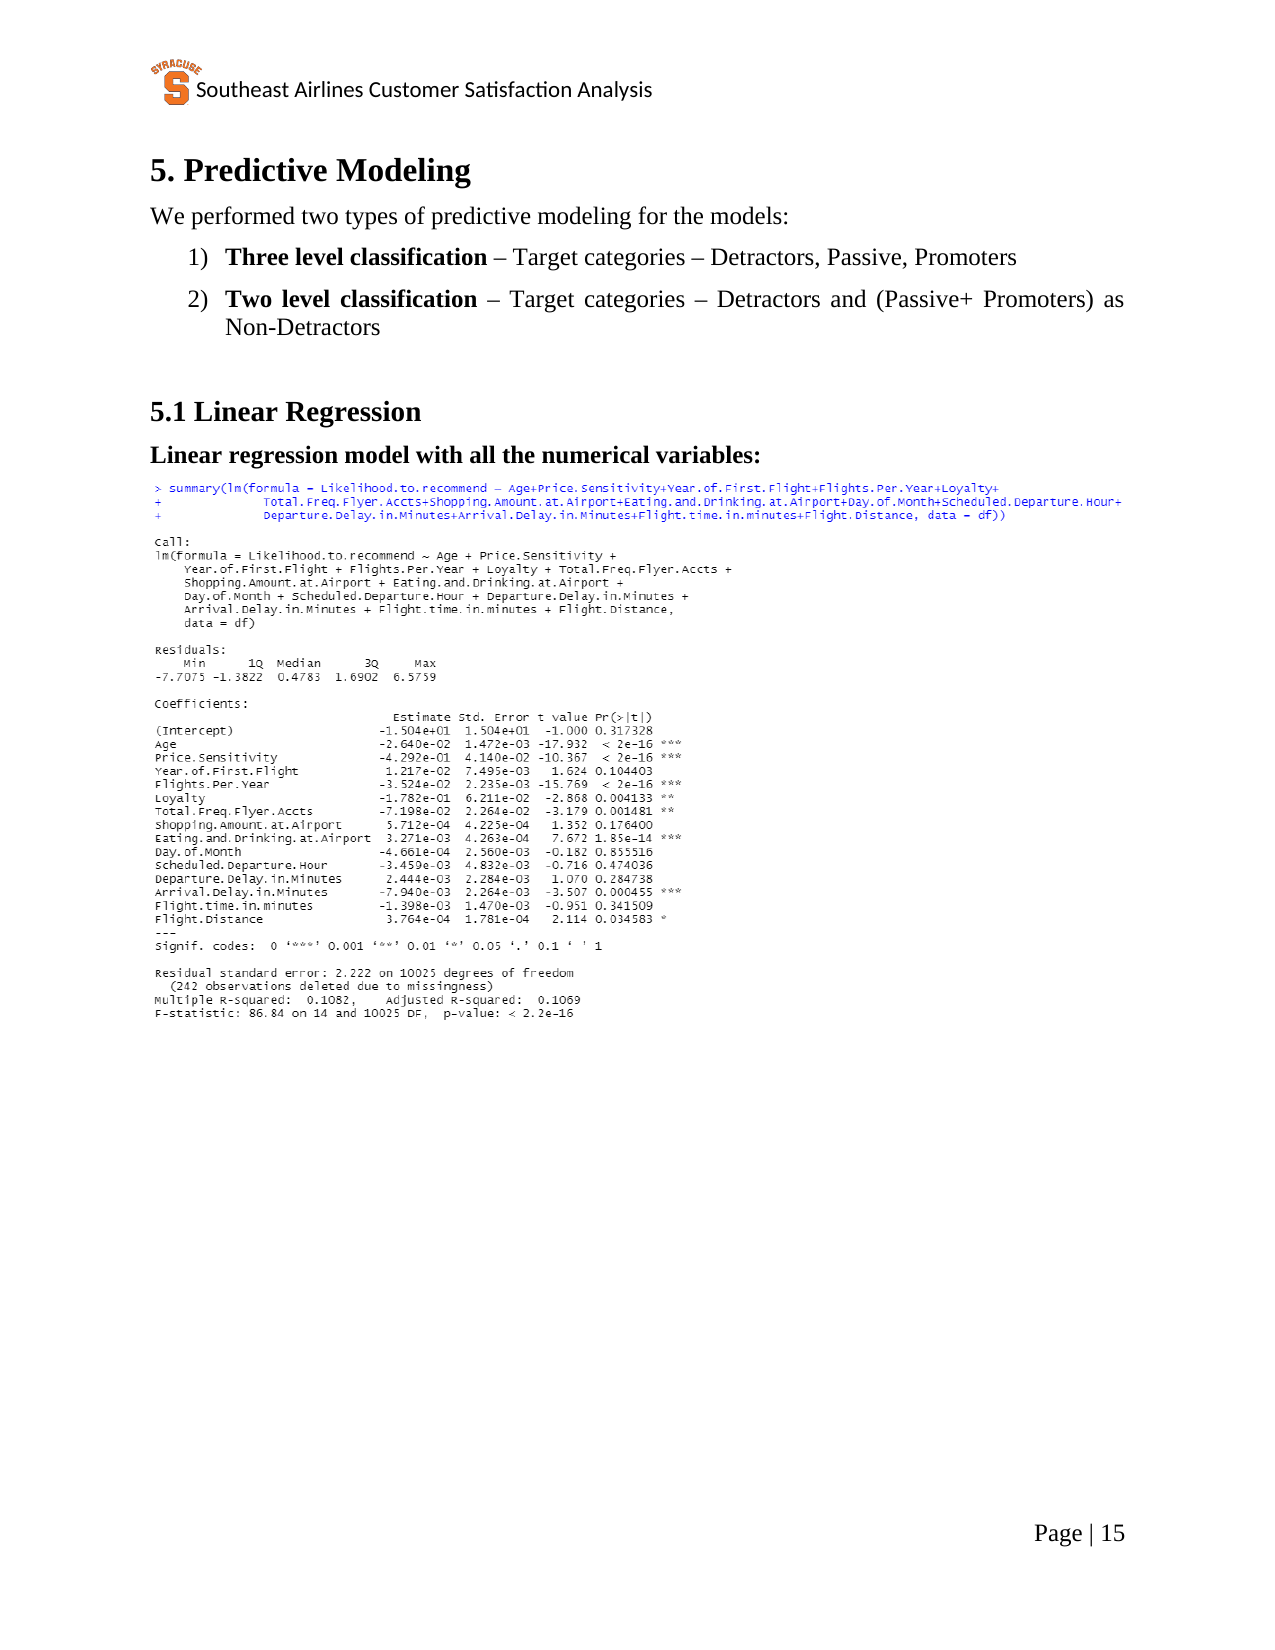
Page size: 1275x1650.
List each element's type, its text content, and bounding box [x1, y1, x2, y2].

subtitle 5. Predictive Modeling [150, 150, 1125, 189]
text We performed two types of predictive modeling for the models: [150, 201, 1125, 230]
picture [150, 481, 1125, 1024]
text Linear regression model with all the numerical variables: [150, 440, 1125, 469]
list Three level classification – Target categories – Detractors, Passive, Promoters [187, 242, 1125, 271]
picture [150, 58, 203, 109]
list Two level classification – Target categories – Detractors and (Passive+ Promoters) as Non-Detractors [187, 284, 1125, 341]
subtitle 5.1 Linear Regression [150, 394, 1125, 428]
